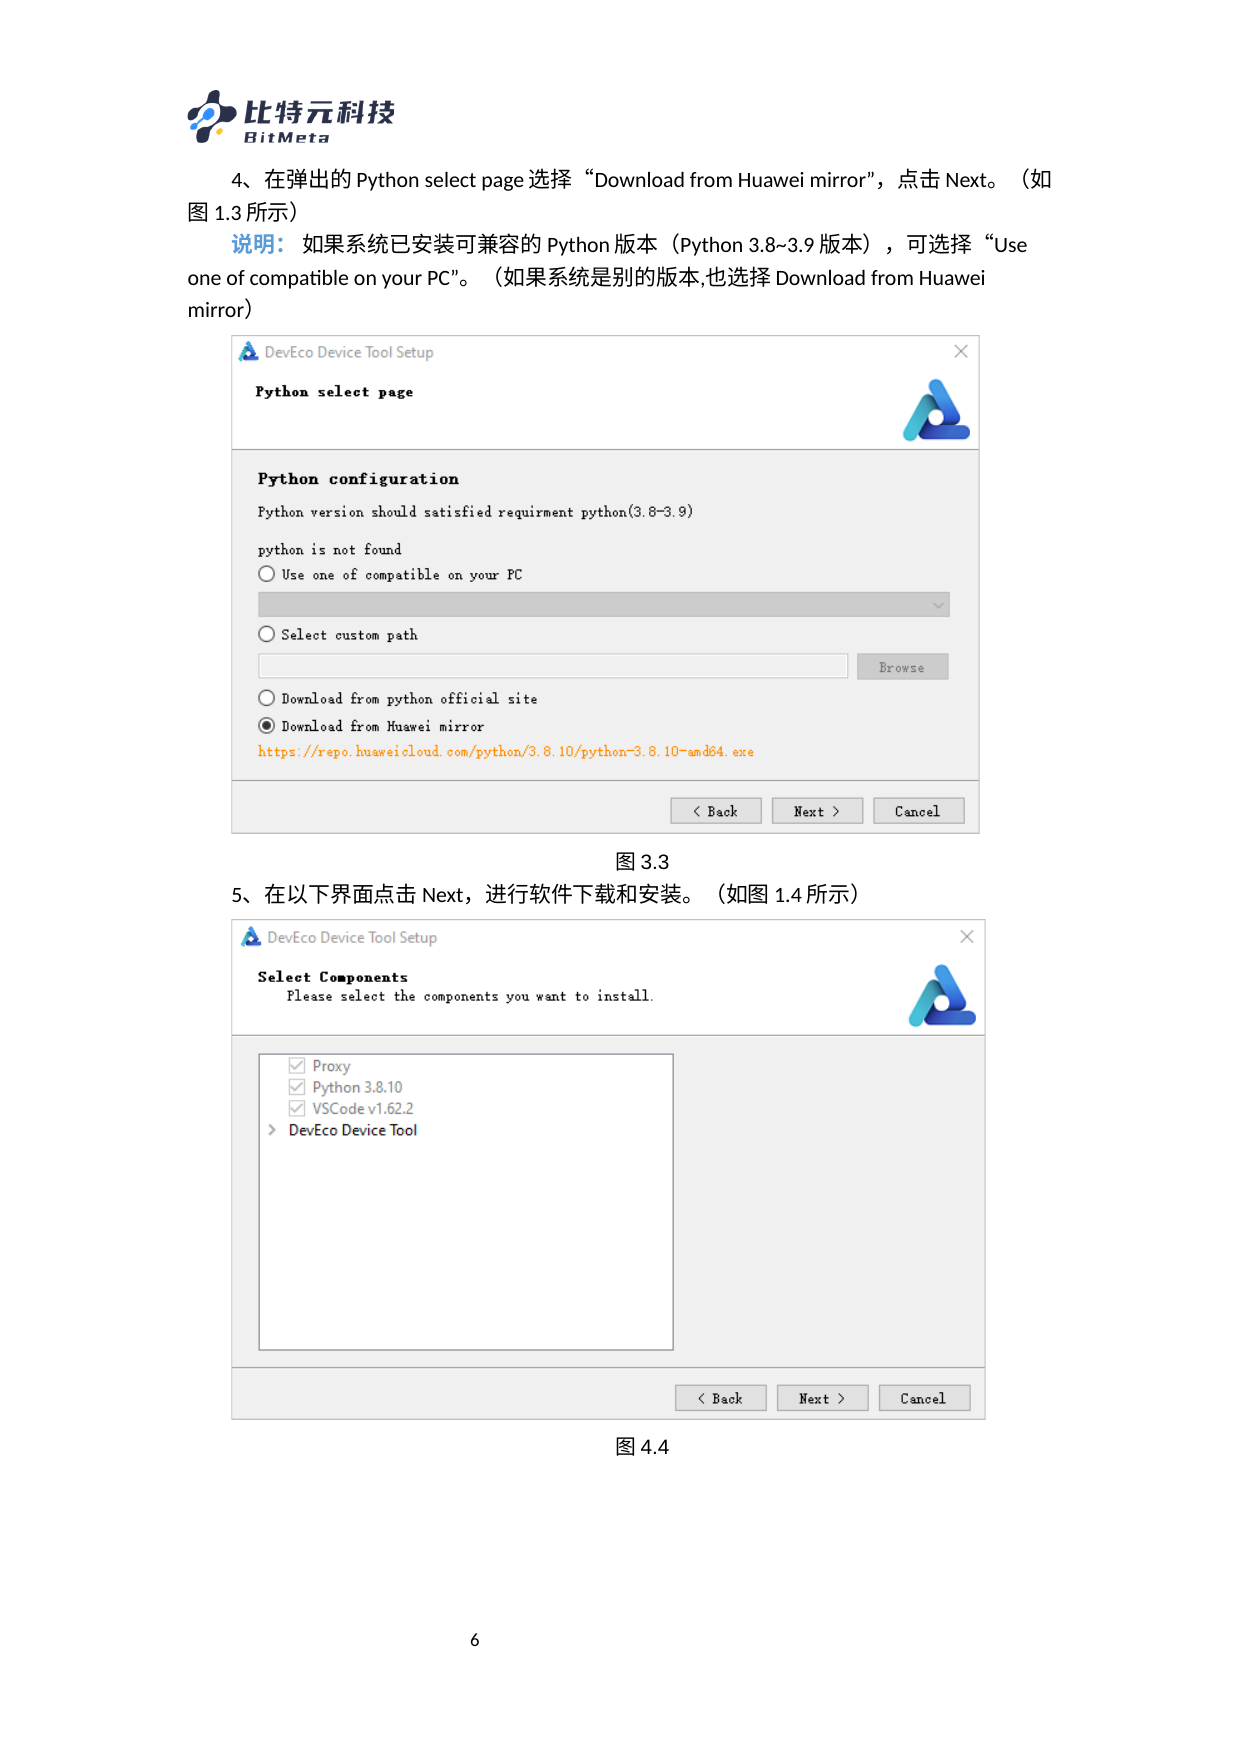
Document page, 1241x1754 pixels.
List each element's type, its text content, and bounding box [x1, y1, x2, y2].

list 图 4.4 [187, 1429, 1053, 1462]
list 在弹出的Python select page选择“Download from Huawei mirror”，点击Next。（如图1.3所示） [187, 162, 1053, 227]
picture [187, 90, 395, 143]
list 在以下界面点击Next，进行软件下载和安装。（如图1.4所示） [187, 877, 1053, 909]
list 说明： 如果系统已安装可兼容的Python版本（Python 3.8~3.9版本），可选择“Use one of compatible on your PC”。（如果系统是别的版本,也选择Download from Huawei mirror） [187, 227, 1053, 324]
list 图 3.3 [187, 844, 1053, 877]
picture [231, 919, 986, 1420]
picture [231, 335, 980, 834]
